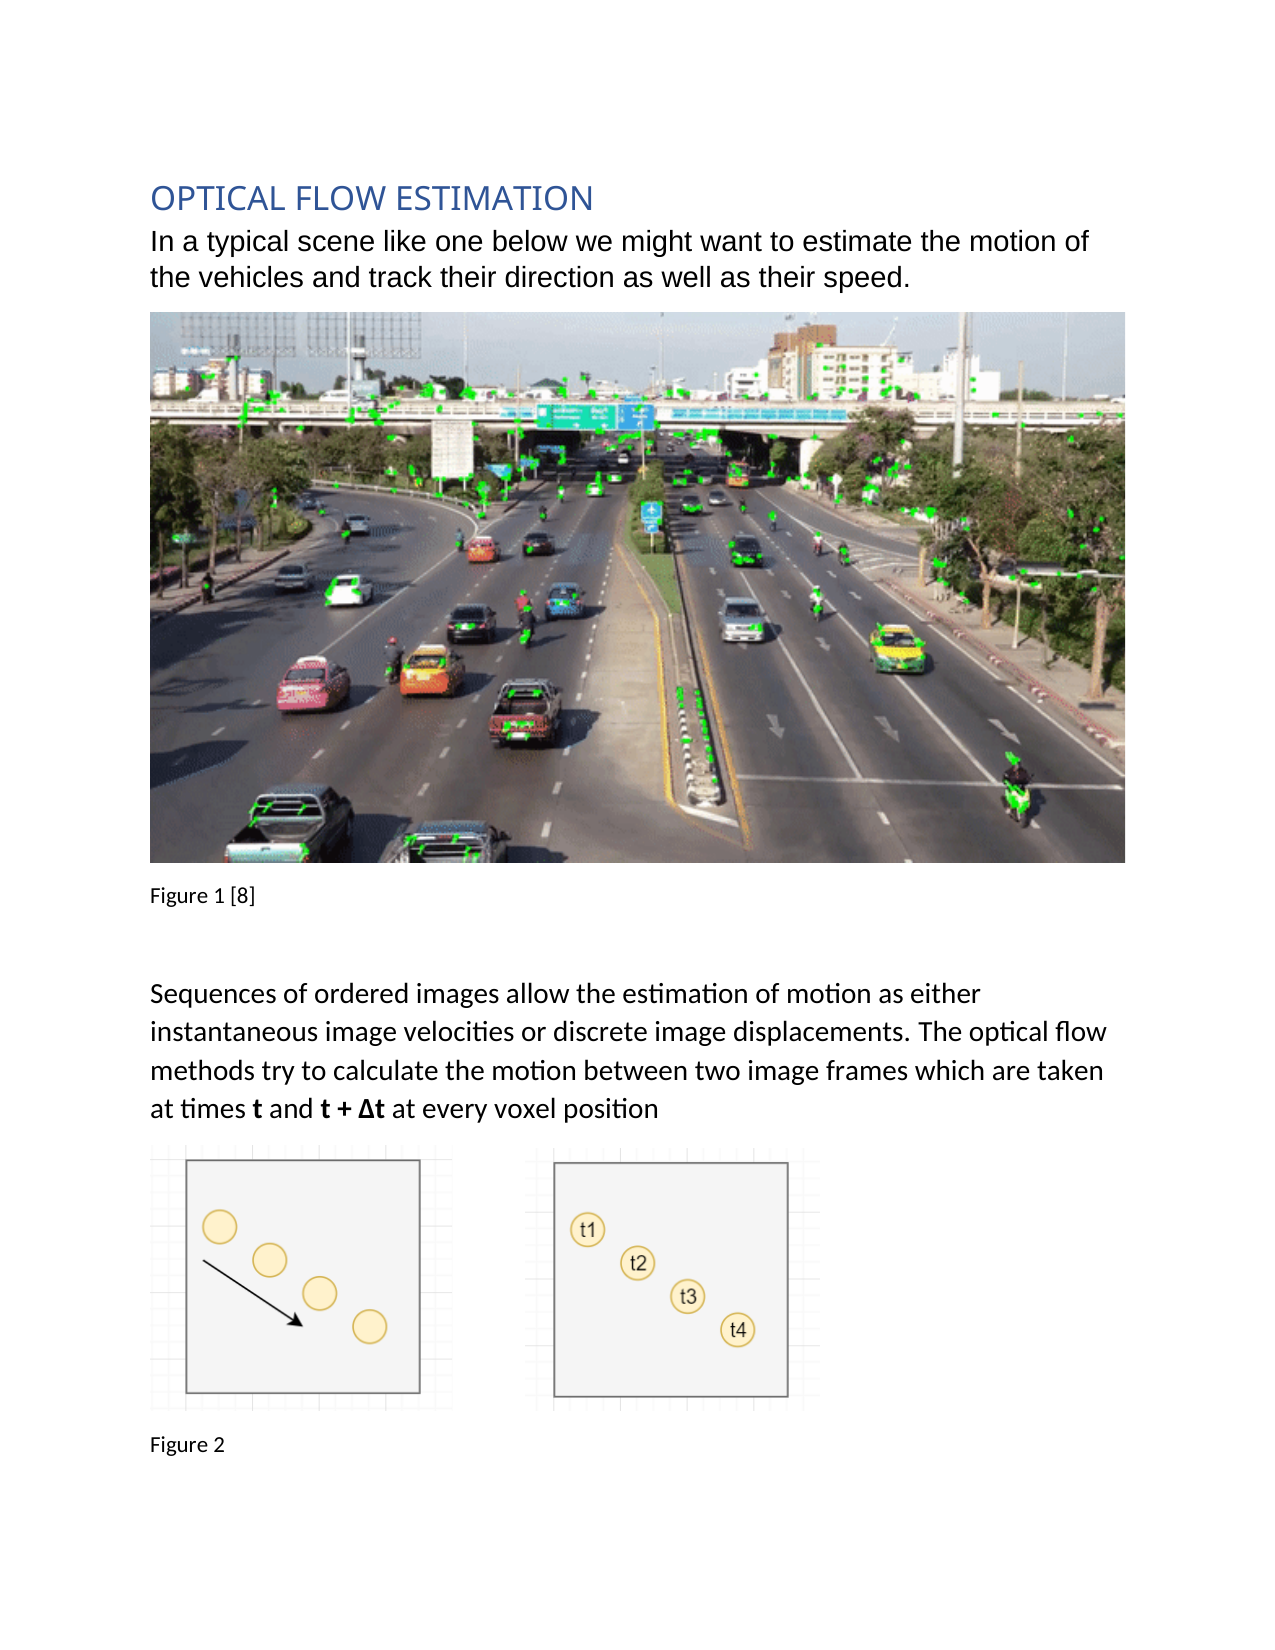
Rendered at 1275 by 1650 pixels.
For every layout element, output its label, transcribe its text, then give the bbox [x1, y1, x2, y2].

picture [150, 312, 1125, 863]
text Figure 1 [8] [150, 881, 1125, 909]
text In a typical scene like one below we might want to estimate the motion of the vehicles and track their direction as well as their speed. [150, 224, 1125, 294]
subtitle OPTICAL FLOW ESTIMATION [150, 175, 1125, 220]
text Figure 2 [150, 1430, 1125, 1458]
text Sequences of ordered images allow the estimation of motion as either instantaneous image velocities or discrete image displacements. The optical flow methods try to calculate the motion between two image frames which are taken at times t and t + Δt at every voxel position [150, 975, 1125, 1126]
picture [525, 1148, 820, 1411]
picture [150, 1145, 453, 1411]
